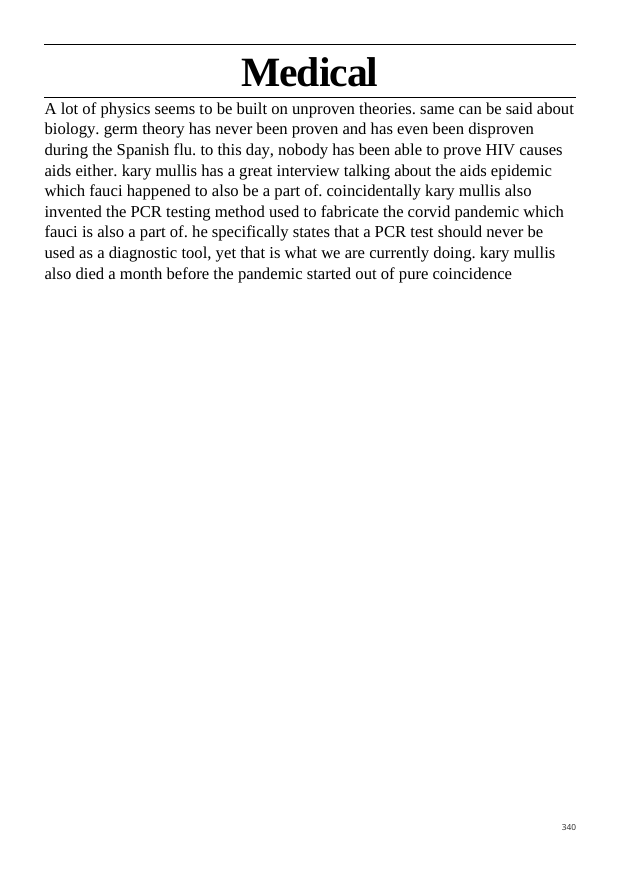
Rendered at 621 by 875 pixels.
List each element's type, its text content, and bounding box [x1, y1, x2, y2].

text A lot of physics seems to be built on unproven theories. same can be said about biology. germ theory has never been proven and has even been disproven during the Spanish flu. to this day, nobody has been able to prove HIV causes aids either. kary mullis has a great interview talking about the aids epidemic which fauci happened to also be a part of. coincidentally kary mullis also invented the PCR testing method used to fabricate the corvid pandemic which fauci is also a part of. he specifically states that a PCR test should never be used as a diagnostic tool, yet that is what we are currently doing. kary mullis also died a month before the pandemic started out of pure coincidence [44, 98, 576, 283]
subtitle Medical [44, 45, 576, 97]
